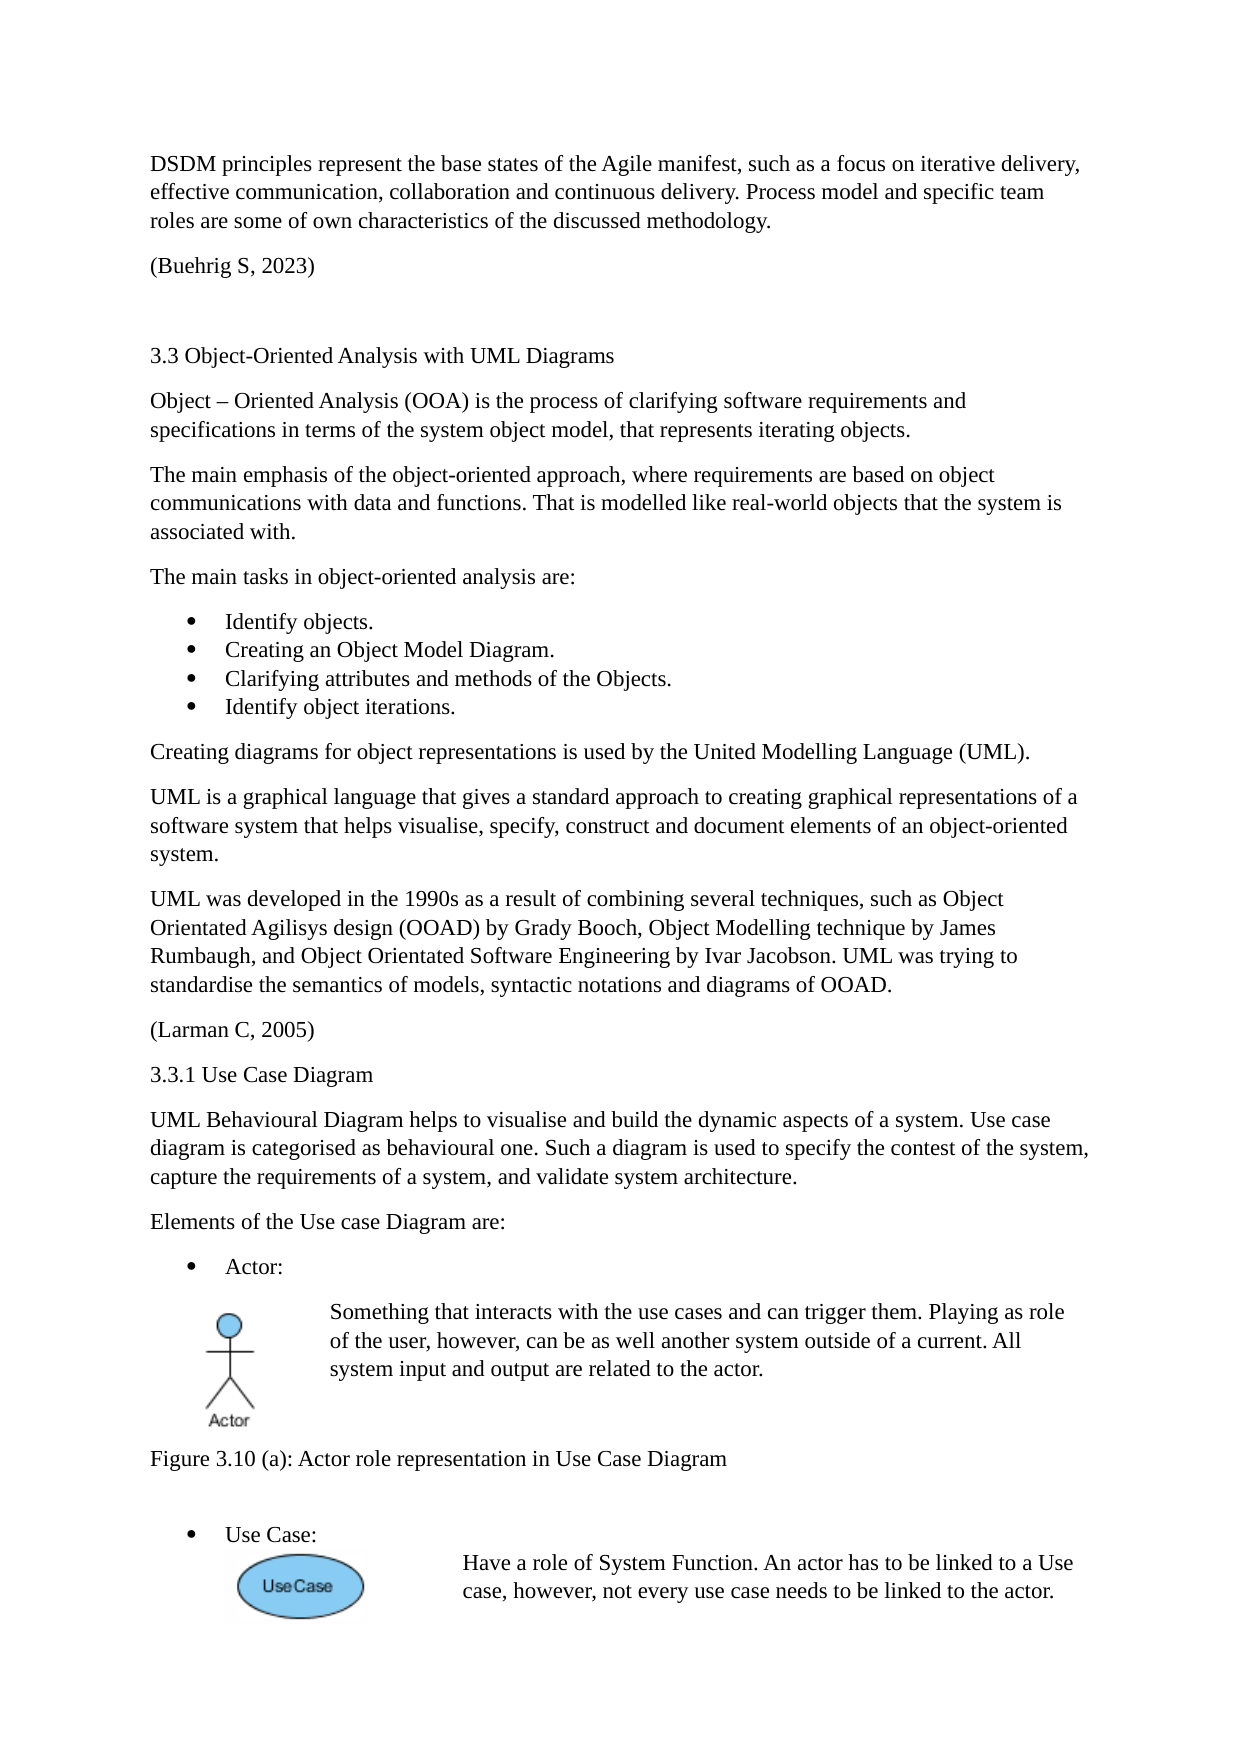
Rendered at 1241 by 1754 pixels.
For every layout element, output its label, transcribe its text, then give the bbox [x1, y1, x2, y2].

text The main emphasis of the object-oriented approach, where requirements are based on object communications with data and functions. That is modelled like real-world objects that the system is associated with. [150, 461, 1090, 544]
text Something that interacts with the use cases and can trigger them. Playing as role of the user, however, can be as well another system outside of a current. All system input and output are related to the actor. [187, 1298, 1090, 1381]
picture [193, 1301, 274, 1433]
text Creating diagrams for object representations is used by the United Modelling Language (UML). [150, 738, 1090, 765]
text UML is a graphical language that gives a standard approach to creating graphical representations of a software system that helps visualise, specify, construct and document elements of an object-oriented system. [150, 783, 1090, 867]
text DSDM principles represent the base states of the Agile manifest, such as a focus on iterative delivery, effective communication, collaboration and continuous delivery. Process model and specific team roles are some of own characteristics of the discussed methodology. [150, 150, 1090, 233]
text 3.3.1 Use Case Diagram [150, 1061, 1090, 1087]
list Clarifying attributes and methods of the Objects. [187, 665, 1090, 691]
text (Buehrig S, 2023) [150, 252, 1090, 278]
text UML Behavioural Diagram helps to visualise and build the dynamic aspects of a system. Use case diagram is categorised as behavioural one. Such a diagram is used to specify the contest of the system, capture the requirements of a system, and validate system architecture. [150, 1106, 1090, 1189]
list Use Case: [187, 1521, 1090, 1547]
text (Larman C, 2005) [150, 1016, 1090, 1042]
picture [225, 1548, 369, 1624]
text 3.3 Object-Oriented Analysis with UML Diagrams [150, 342, 1090, 368]
text The main tasks in object-oriented analysis are: [150, 563, 1090, 589]
list Actor: [187, 1253, 1090, 1279]
list Identify objects. [187, 608, 1090, 634]
text Elements of the Use case Diagram are: [150, 1208, 1090, 1234]
text Figure 3.10 (a): Actor role representation in Use Case Diagram [150, 1445, 1090, 1472]
text Object – Oriented Analysis (OOA) is the process of clarifying software requirements and specifications in terms of the system object model, that represents iterating objects. [150, 387, 1090, 442]
list Have a role of System Function. An actor has to be linked to a Use case, however, not every use case needs to be linked to the actor. [369, 1549, 1090, 1604]
text UML was developed in the 1990s as a result of combining several techniques, such as Object Orientated Agilisys design (OOAD) by Grady Booch, Object Modelling technique by James Rumbaugh, and Object Orientated Software Engineering by Ivar Jacobson. UML was trying to standardise the semantics of models, syntactic notations and diagrams of OOAD. [150, 885, 1090, 997]
list Identify object iterations. [187, 693, 1090, 719]
list Creating an Object Model Diagram. [187, 636, 1090, 663]
